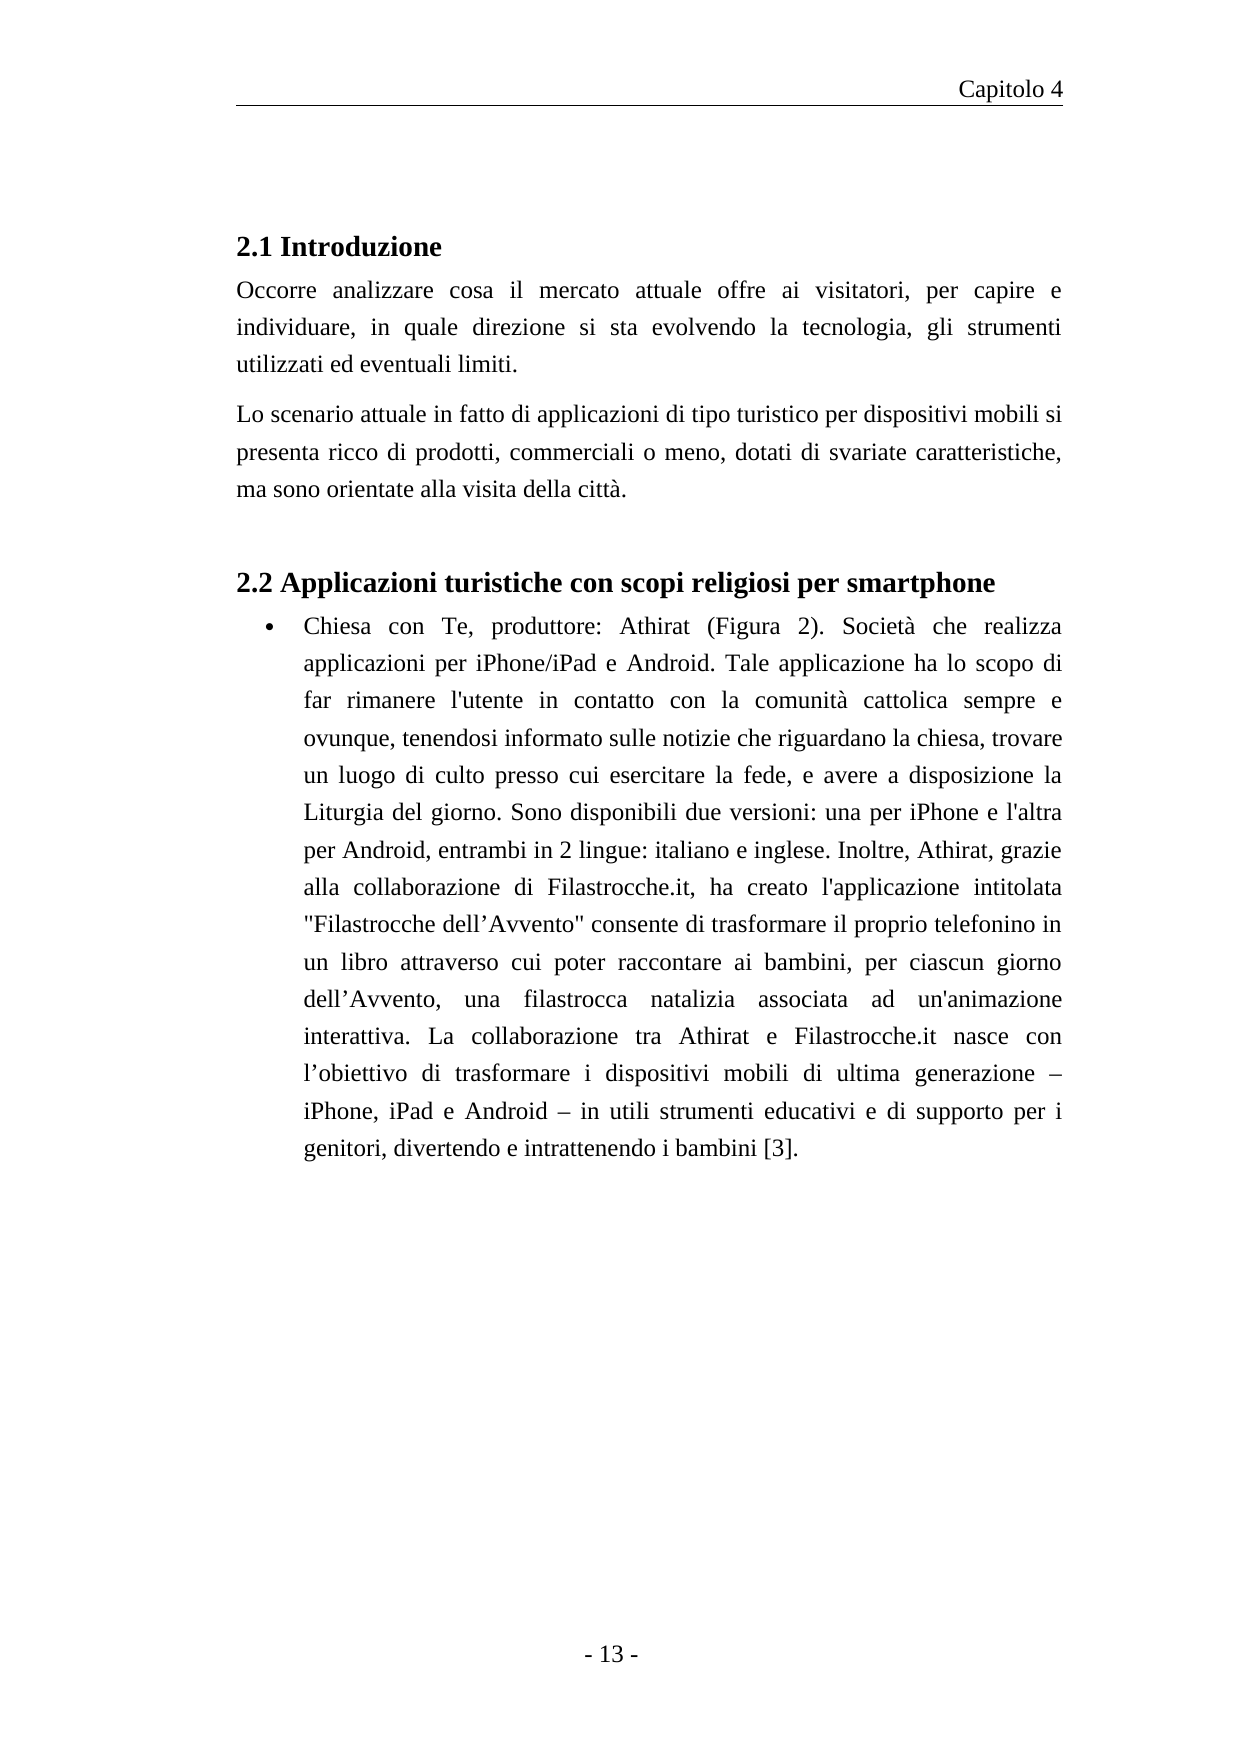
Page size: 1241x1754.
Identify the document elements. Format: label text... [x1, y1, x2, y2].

text Occorre analizzare cosa il mercato attuale offre ai visitatori, per capire e individuare, in quale direzione si sta evolvendo la tecnologia, gli strumenti utilizzati ed eventuali limiti. [236, 275, 1063, 378]
subtitle 2.2 Applicazioni turistiche con scopi religiosi per smartphone [236, 565, 1063, 598]
subtitle 2.1 Introduzione [236, 229, 1063, 262]
text Lo scenario attuale in fatto di applicazioni di tipo turistico per dispositivi mobili si presenta ricco di prodotti, commerciali o meno, dotati di svariate caratteristiche, ma sono orientate alla visita della città. [236, 399, 1063, 503]
list Chiesa con Te, produttore: Athirat (Figura 2). Società che realizza applicazioni per iPhone/iPad e Android. Tale applicazione ha lo scopo di far rimanere l'utente in contatto con la comunità cattolica sempre e ovunque, tenendosi informato sulle notizie che riguardano la chiesa, trovare un luogo di culto presso cui esercitare la fede, e avere a disposizione la Liturgia del giorno. Sono disponibili due versioni: una per iPhone e l'altra per Android, entrambi in 2 lingue: italiano e inglese. Inoltre, Athirat, grazie alla collaborazione di Filastrocche.it, ha creato l'applicazione intitolata "Filastrocche dell’Avvento" consente di trasformare il proprio telefonino in un libro attraverso cui poter raccontare ai bambini, per ciascun giorno dell’Avvento, una filastrocca natalizia associata ad un'animazione interattiva. La collaborazione tra Athirat e Filastrocche.it nasce con l’obiettivo di trasformare i dispositivi mobili di ultima generazione – iPhone, iPad e Android – in utili strumenti educativi e di supporto per i genitori, divertendo e intrattenendo i bambini [3]. [266, 611, 1063, 1162]
